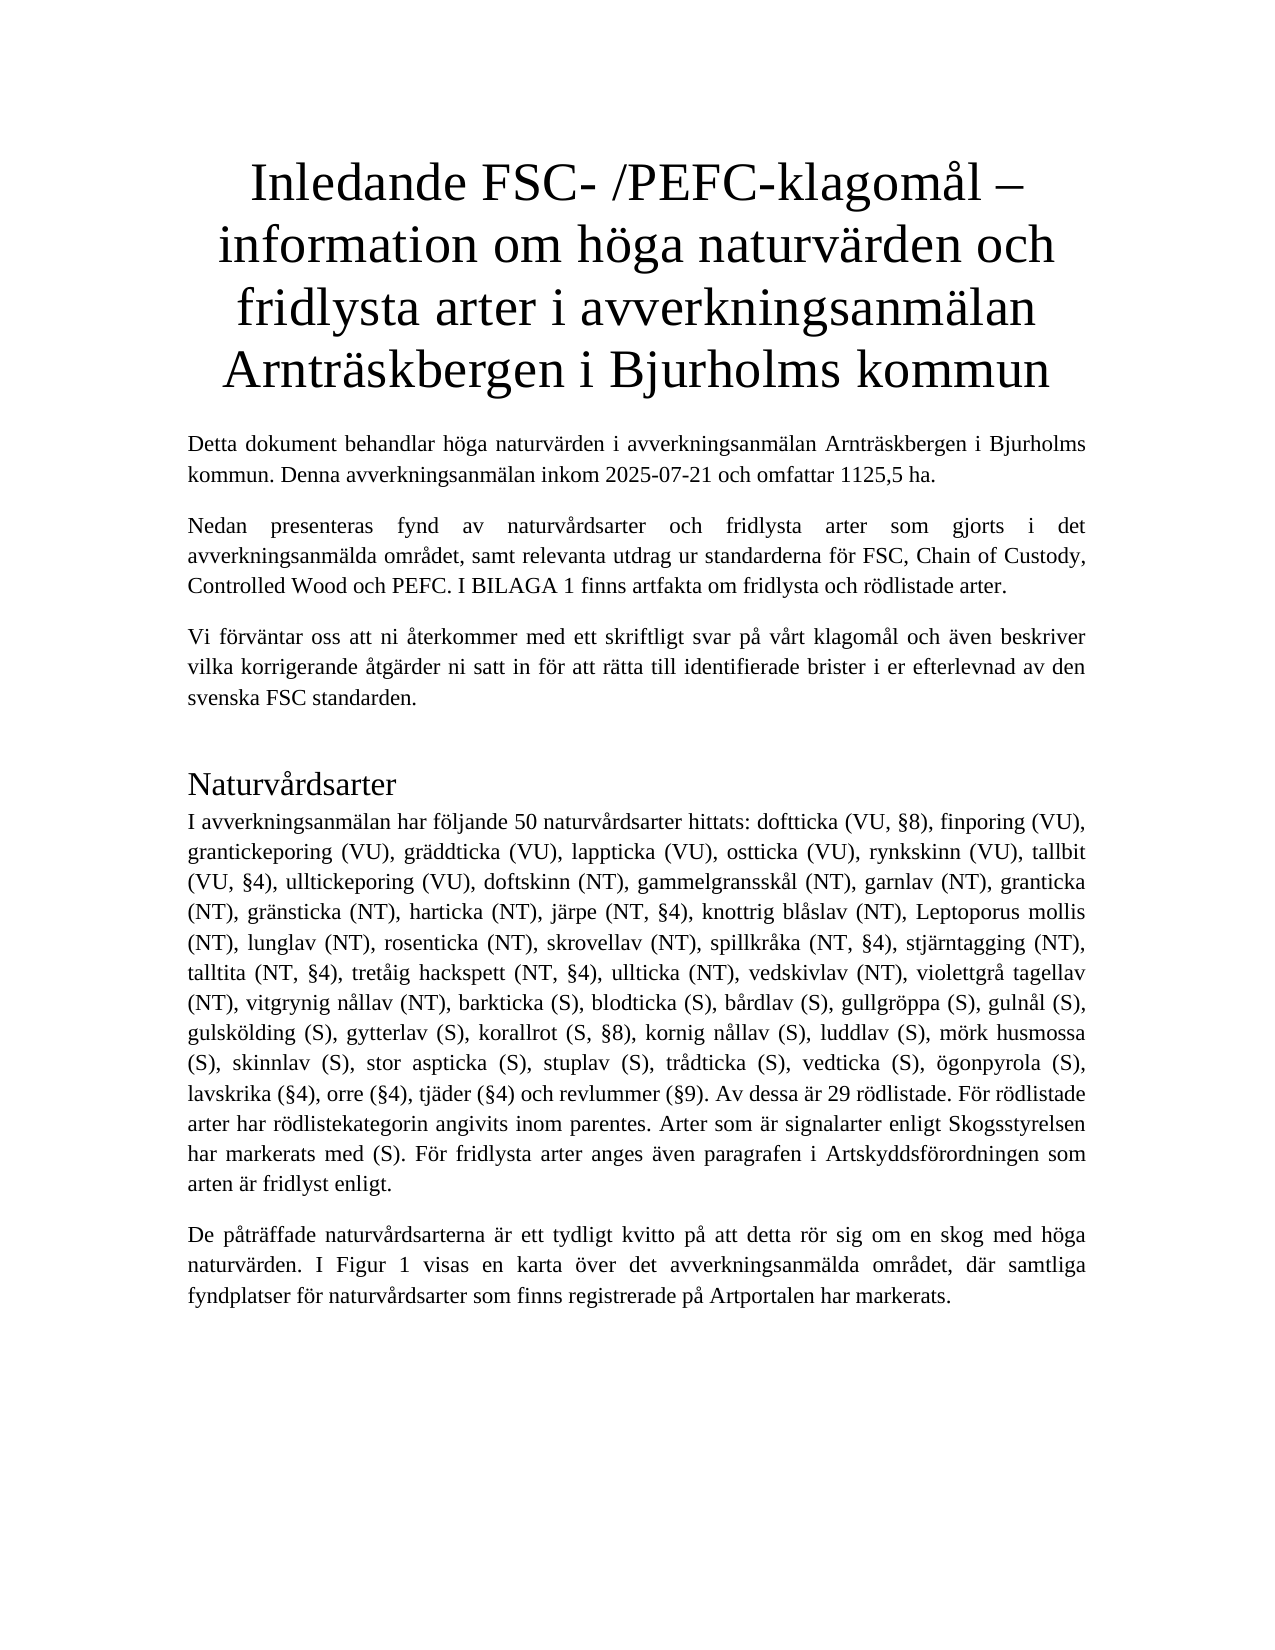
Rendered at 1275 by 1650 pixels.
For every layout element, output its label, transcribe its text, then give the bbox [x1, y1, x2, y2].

text Detta dokument behandlar höga naturvärden i avverkningsanmälan Arnträskbergen i Bjurholms kommun. Denna avverkningsanmälan inkom 2025-07-21 och omfattar 1125,5 ha. [187, 430, 1087, 487]
text De påträffade naturvårdsarterna är ett tydligt kvitto på att detta rör sig om en skog med höga naturvärden. I Figur 1 visas en karta över det avverkningsanmälda området, där samtliga fyndplatser för naturvårdsarter som finns registrerade på Artportalen har markerats. [187, 1221, 1087, 1308]
title Inledande FSC- /PEFC-klagomål – information om höga naturvärden och fridlysta arter i avverkningsanmälan Arnträskbergen i Bjurholms kommun [187, 150, 1087, 399]
text Nedan presenteras fynd av naturvårdsarter och fridlysta arter som gjorts i det avverkningsanmälda området, samt relevanta utdrag ur standarderna för FSC, Chain of Custody, Controlled Wood och PEFC. I BILAGA 1 finns artfakta om fridlysta och rödlistade arter. [187, 512, 1087, 598]
text Vi förväntar oss att ni återkommer med ett skriftligt svar på vårt klagomål och även beskriver vilka korrigerande åtgärder ni satt in för att rätta till identifierade brister i er efterlevnad av den svenska FSC standarden. [187, 623, 1087, 710]
text I avverkningsanmälan har följande 50 naturvårdsarter hittats: doftticka (VU, §8), finporing (VU), grantickeporing (VU), gräddticka (VU), lappticka (VU), ostticka (VU), rynkskinn (VU), tallbit (VU, §4), ulltickeporing (VU), doftskinn (NT), gammelgransskål (NT), garnlav (NT), granticka (NT), gränsticka (NT), harticka (NT), järpe (NT, §4), knottrig blåslav (NT), Leptoporus mollis (NT), lunglav (NT), rosenticka (NT), skrovellav (NT), spillkråka (NT, §4), stjärntagging (NT), talltita (NT, §4), tretåig hackspett (NT, §4), ullticka (NT), vedskivlav (NT), violettgrå tagellav (NT), vitgrynig nållav (NT), barkticka (S), blodticka (S), bårdlav (S), gullgröppa (S), gulnål (S), gulskölding (S), gytterlav (S), korallrot (S, §8), kornig nållav (S), luddlav (S), mörk husmossa (S), skinnlav (S), stor aspticka (S), stuplav (S), trådticka (S), vedticka (S), ögonpyrola (S), lavskrika (§4), orre (§4), tjäder (§4) och revlummer (§9). Av dessa är 29 rödlistade. För rödlistade arter har rödlistekategorin angivits inom parentes. Arter som är signalarter enligt Skogsstyrelsen har markerats med (S). För fridlysta arter anges även paragrafen i Artskyddsförordningen som arten är fridlyst enligt. [187, 808, 1087, 1197]
subtitle Naturvårdsarter [187, 764, 1087, 802]
